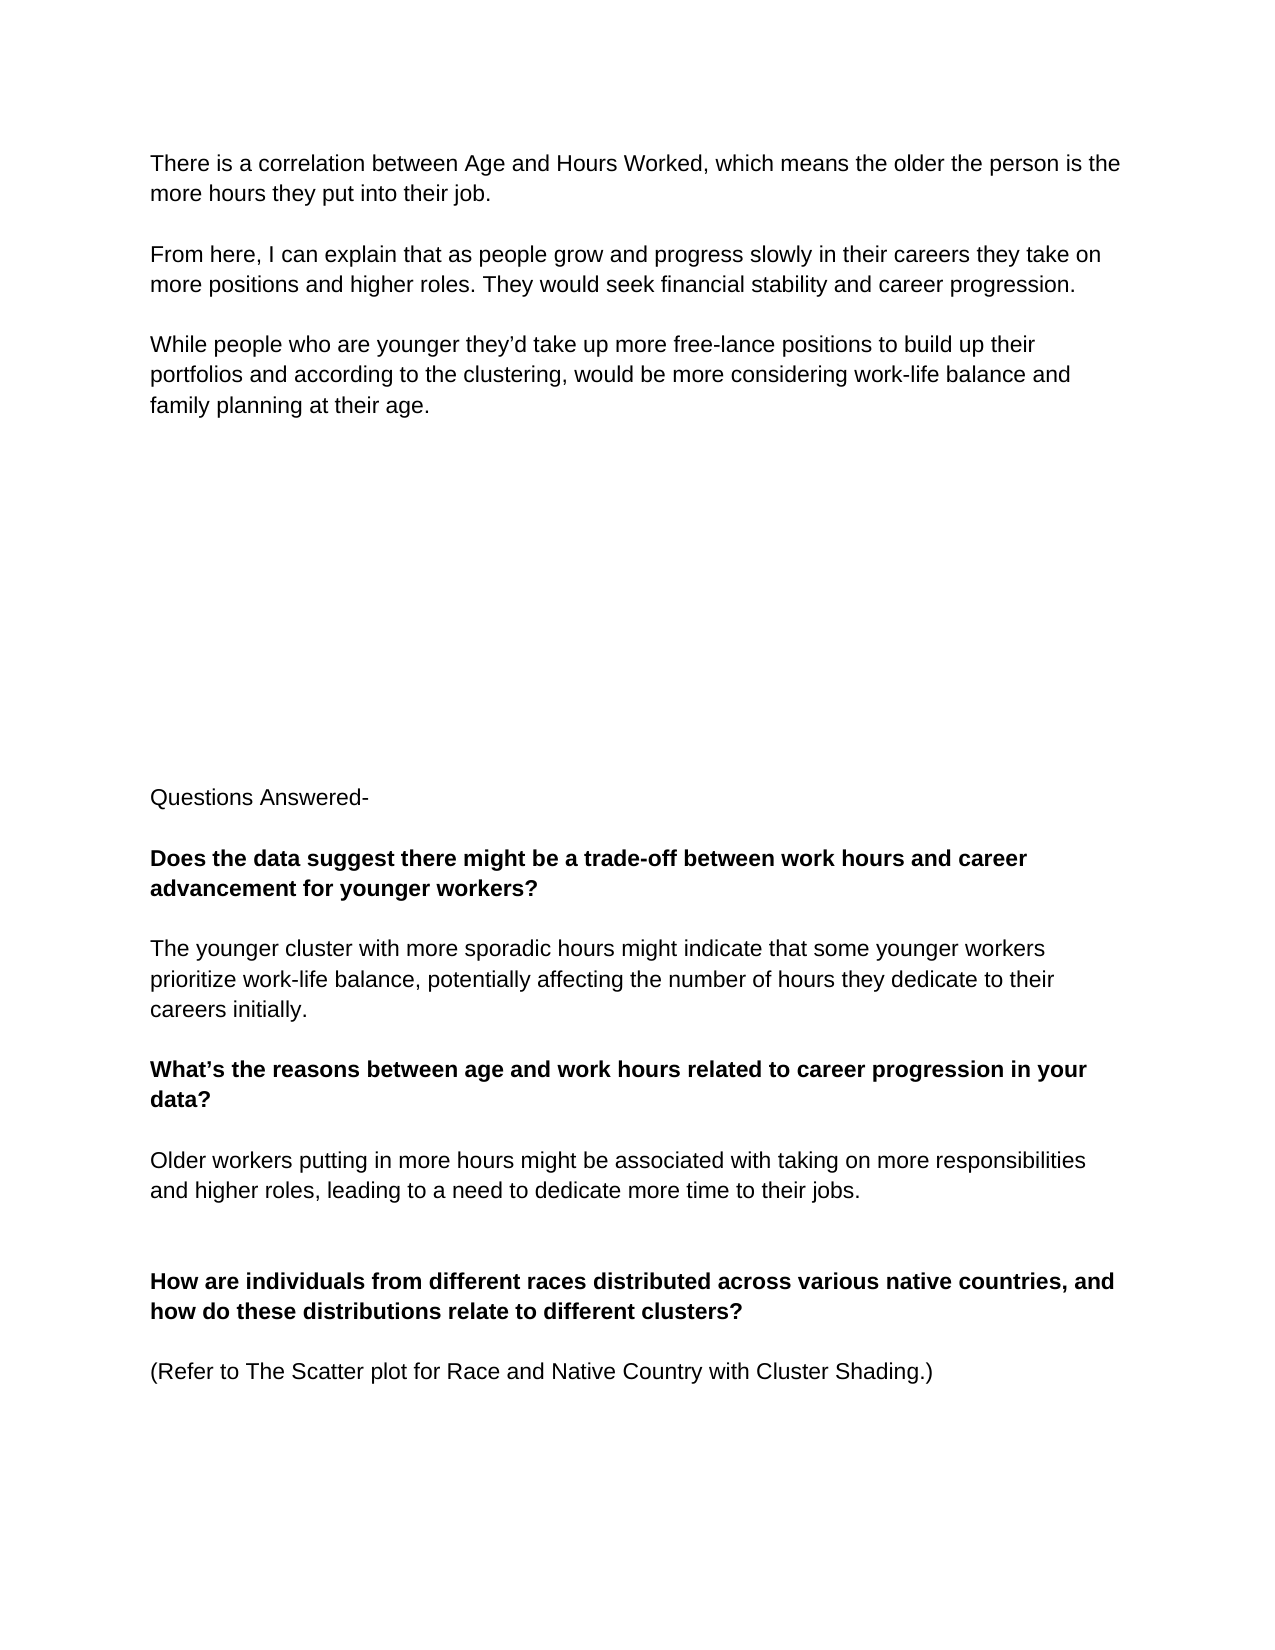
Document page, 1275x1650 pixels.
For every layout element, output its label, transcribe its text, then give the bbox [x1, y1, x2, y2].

text There is a correlation between Age and Hours Worked, which means the older the person is the more hours they put into their job. [150, 150, 1125, 207]
text Does the data suggest there might be a trade-off between work hours and career advancement for younger workers? [150, 845, 1125, 901]
text From here, I can explain that as people grow and progress slowly in their careers they take on more positions and higher roles. They would seek financial stability and career progression. [150, 241, 1125, 297]
text (Refer to The Scatter plot for Race and Native Country with Cluster Shading.) [150, 1358, 1125, 1385]
text Older workers putting in more hours might be associated with taking on more responsibilities and higher roles, leading to a need to dedicate more time to their jobs. [150, 1147, 1125, 1203]
text The younger cluster with more sporadic hours might indicate that some younger workers prioritize work-life balance, potentially affecting the number of hours they dedicate to their careers initially. [150, 935, 1125, 1022]
text Questions Answered- [150, 784, 1125, 811]
text While people who are younger they’d take up more free-lance positions to build up their portfolios and according to the clustering, would be more considering work-life balance and family planning at their age. [150, 331, 1125, 418]
text How are individuals from different races distributed across various native countries, and how do these distributions relate to different clusters? [150, 1268, 1125, 1324]
text What’s the reasons between age and work hours related to career progression in your data? [150, 1056, 1125, 1113]
